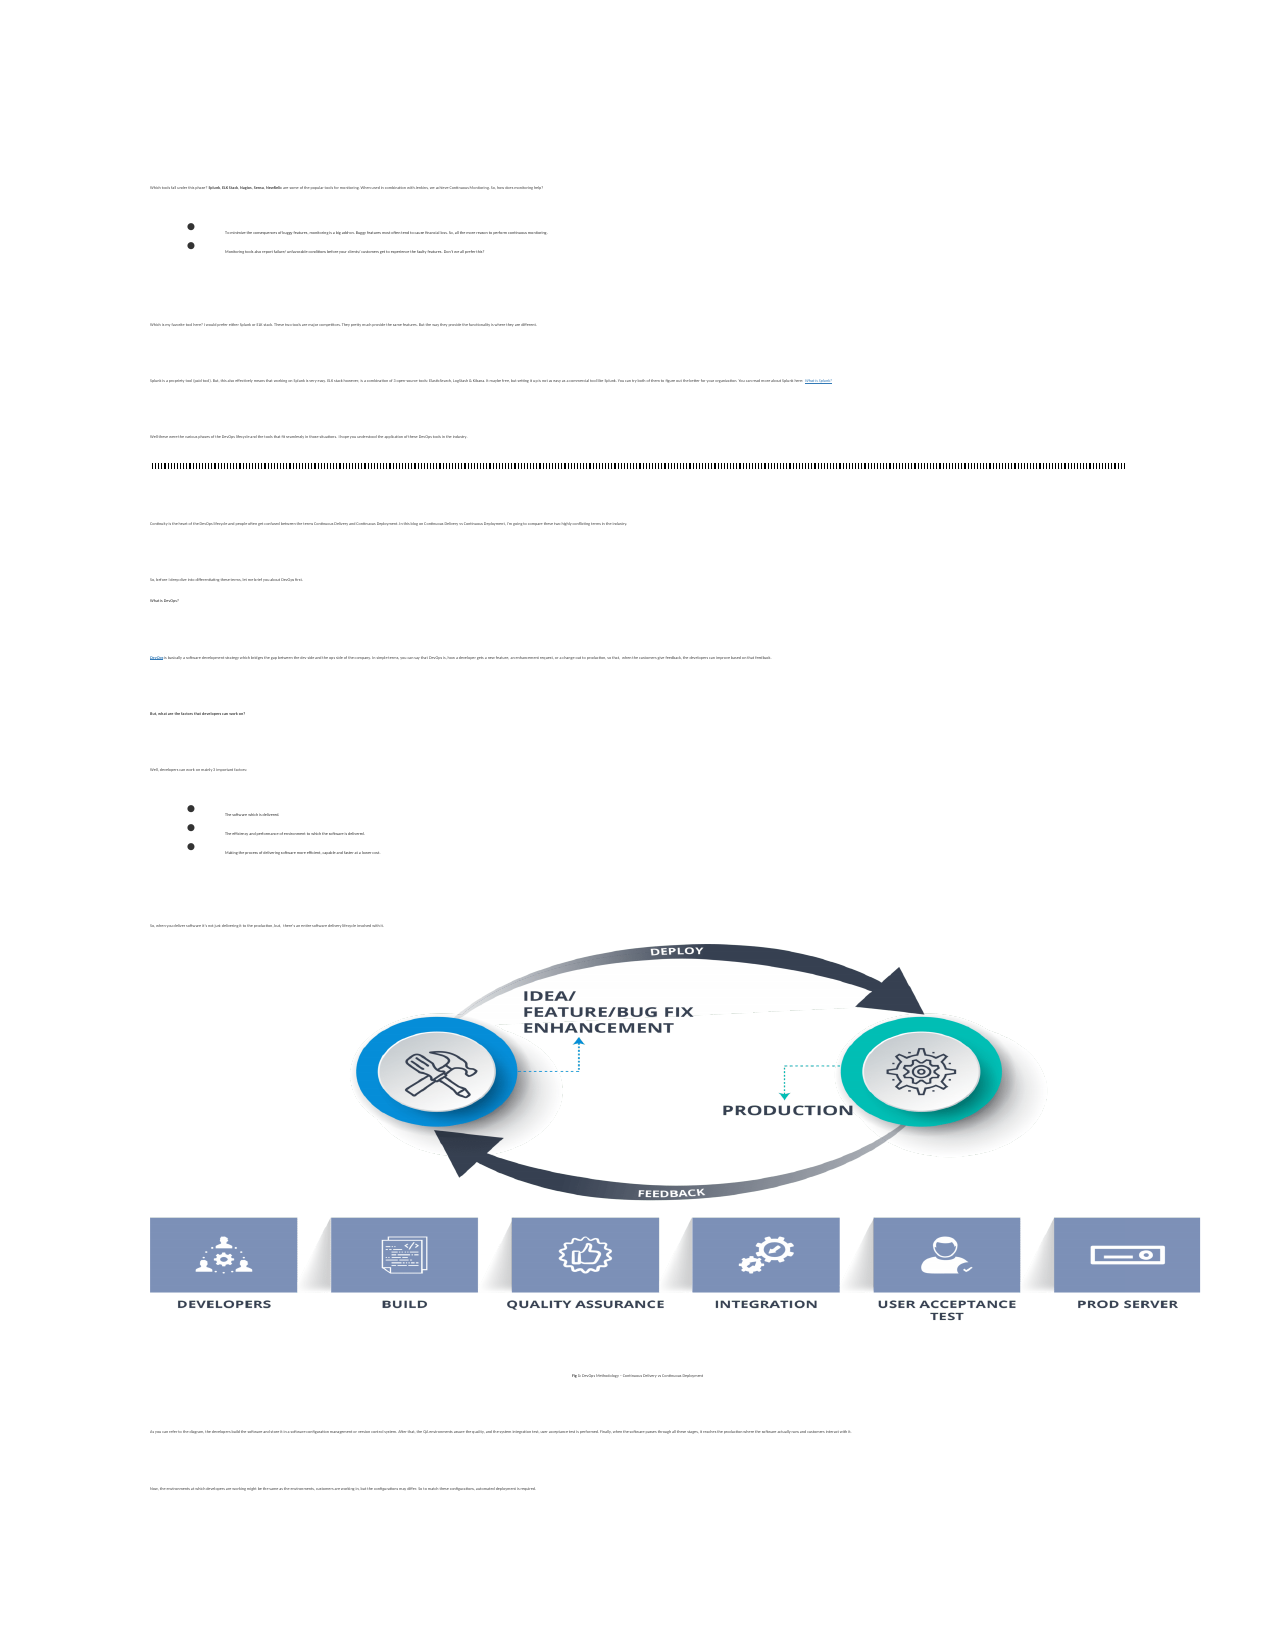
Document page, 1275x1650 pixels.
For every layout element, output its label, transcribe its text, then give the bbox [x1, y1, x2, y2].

text Which tools fall under this phase? Splunk, ELK Stack, Nagios, Sensu, NewRelic are some of the popular tools for monitoring. When used in combination with Jenkins, we achieve Continuous Monitoring. So, how does monitoring help? [150, 150, 1125, 191]
text Well these were the various phases of the DevOps lifecycle and the tools that fit seamlessly in those situations. I hope you understood the application of these DevOps tools in the industry. [150, 399, 1125, 440]
text Fig 1: DevOps Methodology – Continuous Delivery vs Continuous Deployment [150, 1338, 1125, 1378]
text But, what are the factors that developers can work on? [150, 676, 1125, 716]
text Splunk is a propriety tool (paid tool). But, this also effectively means that working on Splunk is very easy. ELK stack however, is a combination of 3 open-source tools: ElasticSearch, LogStash & Kibana. It maybe free, but setting it up is not as easy as a commercial tool like Splunk. You can try both of them to figure out the better for your organization. You can read more about Splunk here: What is Splunk? [150, 343, 1125, 384]
text Now, the environments at which developers are working might be the same as the environments, customers are working in, but the configurations may differ. So to match these configurations, automated deployment is required. [150, 1450, 1125, 1491]
list The software which is delivered. [187, 802, 1125, 821]
picture [150, 944, 1200, 1323]
list To minimize the consequences of buggy features, monitoring is a big add-on. Buggy features most often tend to cause financial loss. So, all the more reason to perform continuous monitoring. [187, 220, 1125, 239]
text Well, developers can work on mainly 3 important factors: [150, 732, 1125, 773]
list Making the process of delivering software more efficient, capable and faster at a lower cost. [187, 840, 1125, 859]
list The efficiency and performance of environment to which the software is delivered. [187, 821, 1125, 840]
text As you can refer to the diagram, the developers build the software and store it in a software configuration management or version control system. After that, the QA environments assure the quality, and the system integration test, user acceptance test is performed. Finally, when the software passes through all these stages, it reaches the production where the software actually runs and customers interact with it. [150, 1394, 1125, 1435]
text Which is my favorite tool here? I would prefer either Splunk or ELK stack. These two tools are major competitors. They pretty much provide the same features. But the way they provide the functionality is where they are different. [150, 287, 1125, 327]
text So, when you deliver software it’s not just delivering it to the production, but, there’s an entire software delivery lifecycle involved with it. [150, 888, 1125, 928]
text DevOps is basically a software development strategy which bridges the gap between the dev side and the ops side of the company. In simple terms, you can say that DevOps is, how a developer gets a new feature, an enhancement request, or a change out to production, so that, when the customers give feedback, the developers can improve based on that feedback. [150, 619, 1125, 660]
list Monitoring tools also report failure/ unfavorable conditions before your clients/ customers get to experience the faulty features. Don’t we all prefer this? [187, 239, 1125, 258]
text Continuity is the heart of the DevOps lifecycle and people often get confused between the terms Continuous Delivery and Continuous Deployment. In this blog on Continuous Delivery vs Continuous Deployment, I’m going to compare these two highly conflicting terms in the industry. [150, 486, 1125, 527]
text So, before I deep dive into differentiating these terms, let me brief you about DevOps first. [150, 542, 1125, 583]
